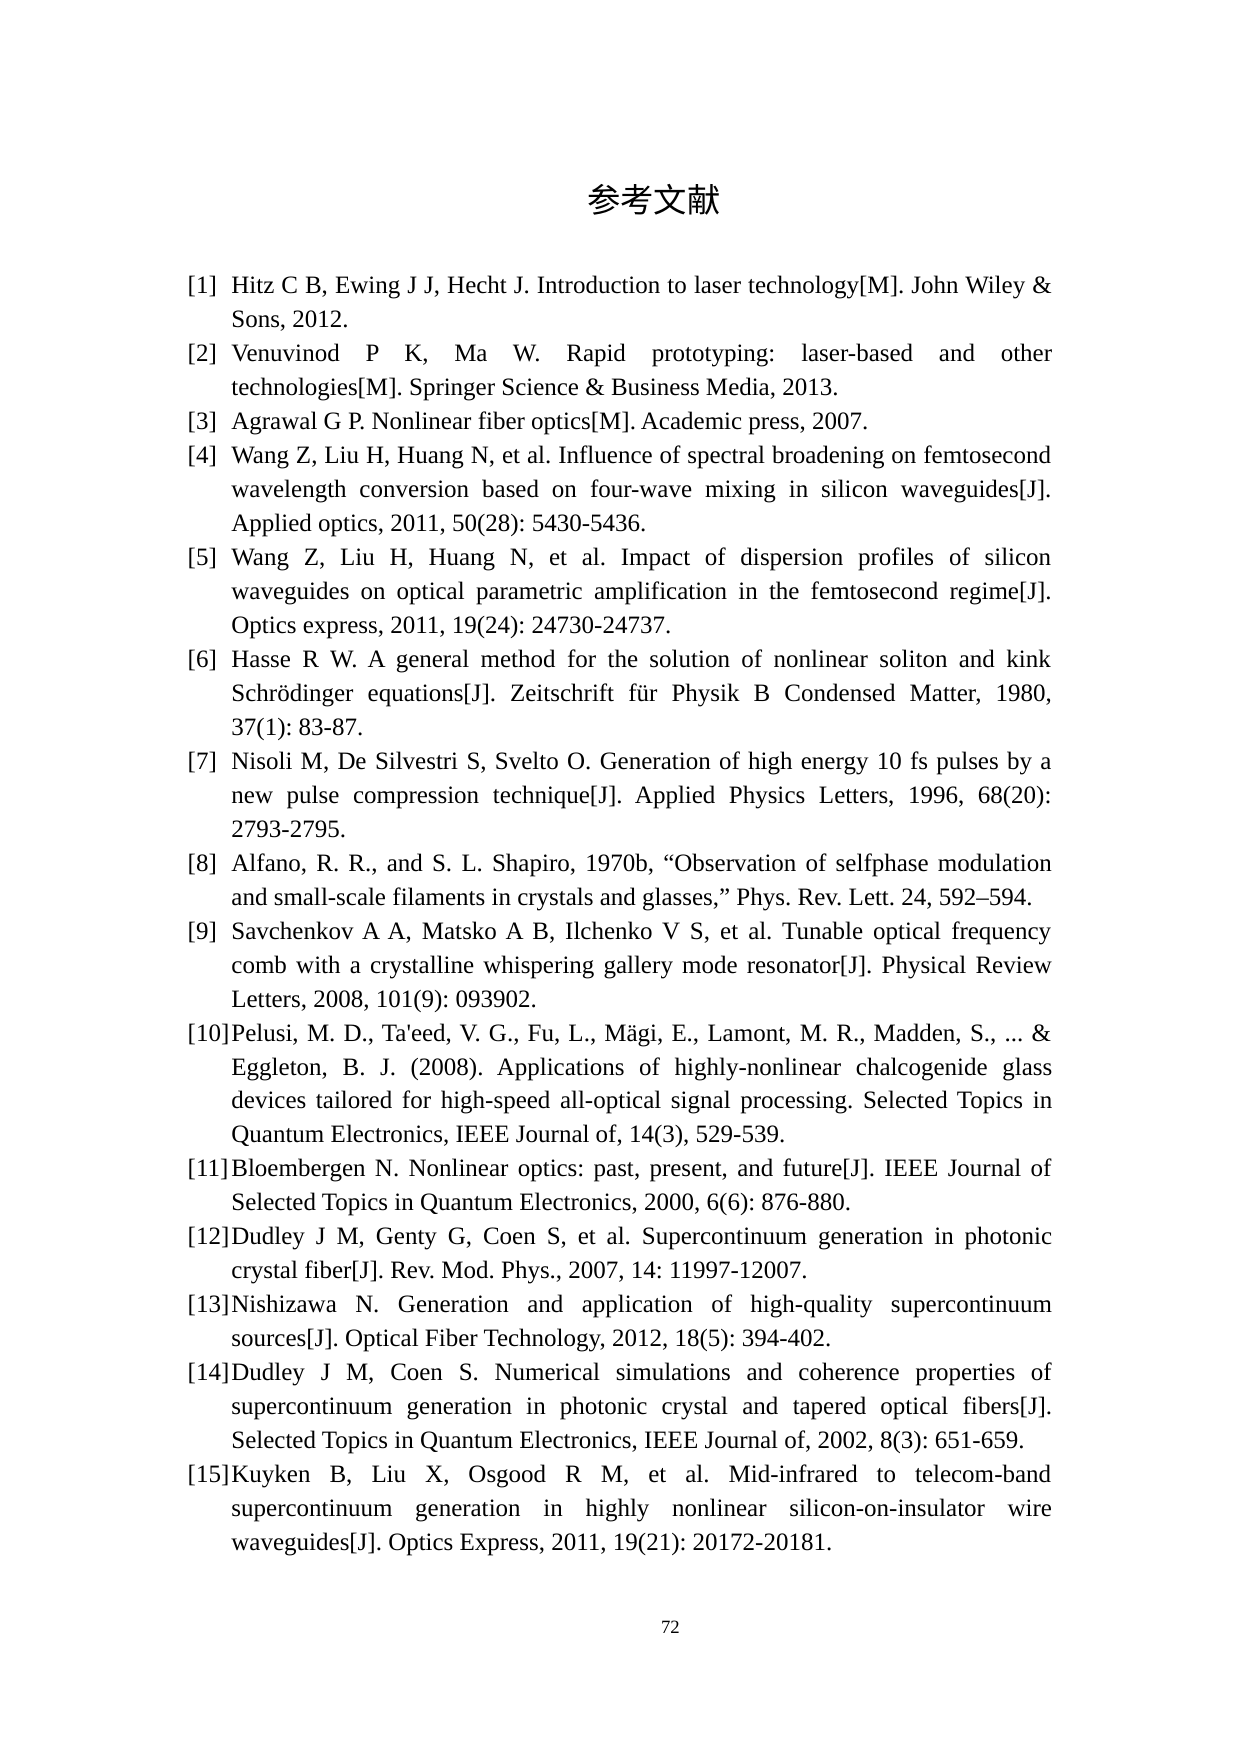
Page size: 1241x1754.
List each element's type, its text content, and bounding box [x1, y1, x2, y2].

list Nisoli M, De Silvestri S, Svelto O. Generation of high energy 10 fs pulses by a new pulse compression technique[J]. Applied Physics Letters, 1996, 68(20): 2793-2795. [187, 743, 1053, 845]
subtitle 参考文献 [187, 164, 1053, 232]
list Dudley J M, Genty G, Coen S, et al. Supercontinuum generation in photonic crystal fiber[J]. Rev. Mod. Phys., 2007, 14: 11997-12007. [187, 1219, 1053, 1287]
list Hasse R W. A general method for the solution of nonlinear soliton and kink Schrödinger equations[J]. Zeitschrift für Physik B Condensed Matter, 1980, 37(1): 83-87. [187, 641, 1053, 743]
list Alfano, R. R., and S. L. Shapiro, 1970b, “Observation of selfphase modulation and small-scale filaments in crystals and glasses,” Phys. Rev. Lett. 24, 592–594. [187, 845, 1053, 913]
list Pelusi, M. D., Ta'eed, V. G., Fu, L., Mägi, E., Lamont, M. R., Madden, S., ... & Eggleton, B. J. (2008). Applications of highly-nonlinear chalcogenide glass devices tailored for high-speed all-optical signal processing. Selected Topics in Quantum Electronics, IEEE Journal of, 14(3), 529-539. [187, 1015, 1053, 1151]
list Wang Z, Liu H, Huang N, et al. Impact of dispersion profiles of silicon waveguides on optical parametric amplification in the femtosecond regime[J]. Optics express, 2011, 19(24): 24730-24737. [187, 539, 1053, 641]
list Bloembergen N. Nonlinear optics: past, present, and future[J]. IEEE Journal of Selected Topics in Quantum Electronics, 2000, 6(6): 876-880. [187, 1151, 1053, 1219]
list Agrawal G P. Nonlinear fiber optics[M]. Academic press, 2007. [187, 404, 1053, 438]
list Venuvinod P K, Ma W. Rapid prototyping: laser-based and other technologies[M]. Springer Science & Business Media, 2013. [187, 336, 1053, 404]
list Savchenkov A A, Matsko A B, Ilchenko V S, et al. Tunable optical frequency comb with a crystalline whispering gallery mode resonator[J]. Physical Review Letters, 2008, 101(9): 093902. [187, 913, 1053, 1015]
list Wang Z, Liu H, Huang N, et al. Influence of spectral broadening on femtosecond wavelength conversion based on four-wave mixing in silicon waveguides[J]. Applied optics, 2011, 50(28): 5430-5436. [187, 438, 1053, 539]
list Nishizawa N. Generation and application of high-quality supercontinuum sources[J]. Optical Fiber Technology, 2012, 18(5): 394-402. [187, 1287, 1053, 1354]
list Dudley J M, Coen S. Numerical simulations and coherence properties of supercontinuum generation in photonic crystal and tapered optical fibers[J]. Selected Topics in Quantum Electronics, IEEE Journal of, 2002, 8(3): 651-659. [187, 1354, 1053, 1456]
list Hitz C B, Ewing J J, Hecht J. Introduction to laser technology[M]. John Wiley & Sons, 2012. [187, 268, 1053, 336]
